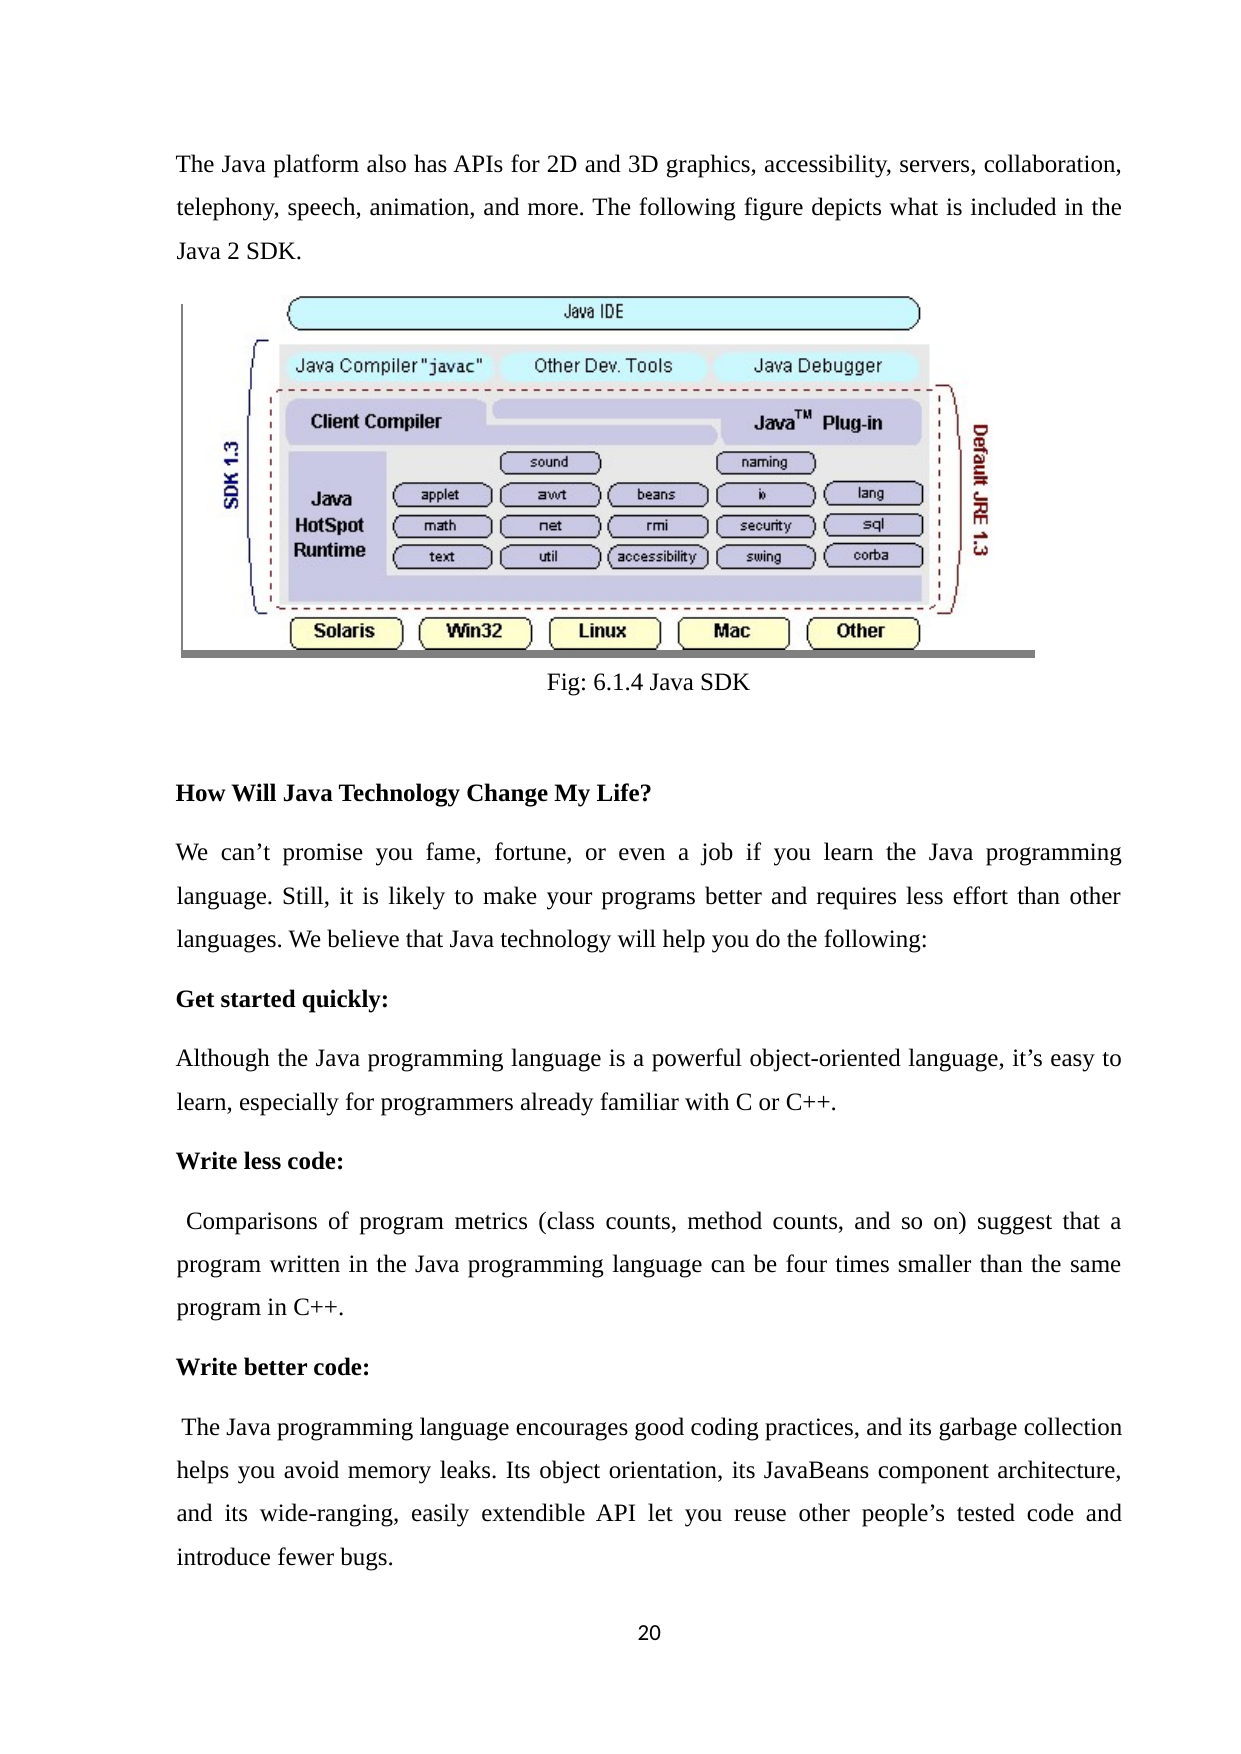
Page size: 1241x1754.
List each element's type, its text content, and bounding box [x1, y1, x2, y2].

text Although the Java programming language is a powerful object-oriented language, it’s easy to learn, especially for programmers already familiar with C or C++. [175, 1043, 1123, 1115]
text Write better code: [175, 1352, 1158, 1381]
text Get started quickly: [175, 984, 1158, 1013]
text The Java programming language encourages good coding practices, and its garbage collection helps you avoid memory leaks. Its object orientation, its JavaBeans component architecture, and its wide-ranging, easily extendible API let you reuse other people’s tested code and introduce fewer bugs. [175, 1412, 1123, 1570]
picture [183, 295, 1037, 650]
text The Java platform also has APIs for 2D and 3D graphics, accessibility, servers, collaboration, telephony, speech, animation, and more. The following figure depicts what is included in the Java 2 SDK. [175, 149, 1123, 264]
text Write less code: [175, 1146, 1158, 1175]
text We can’t promise you fame, fortune, or even a job if you learn the Java programming language. Still, it is likely to make your programs better and requires less effort than other languages. We believe that Java technology will help you do the following: [175, 837, 1123, 953]
text How Will Java Technology Change My Life? [175, 778, 1158, 807]
text Comparisons of program metrics (class counts, method counts, and so on) suggest that a program written in the Java programming language can be four times smaller than the same program in C++. [175, 1206, 1123, 1321]
